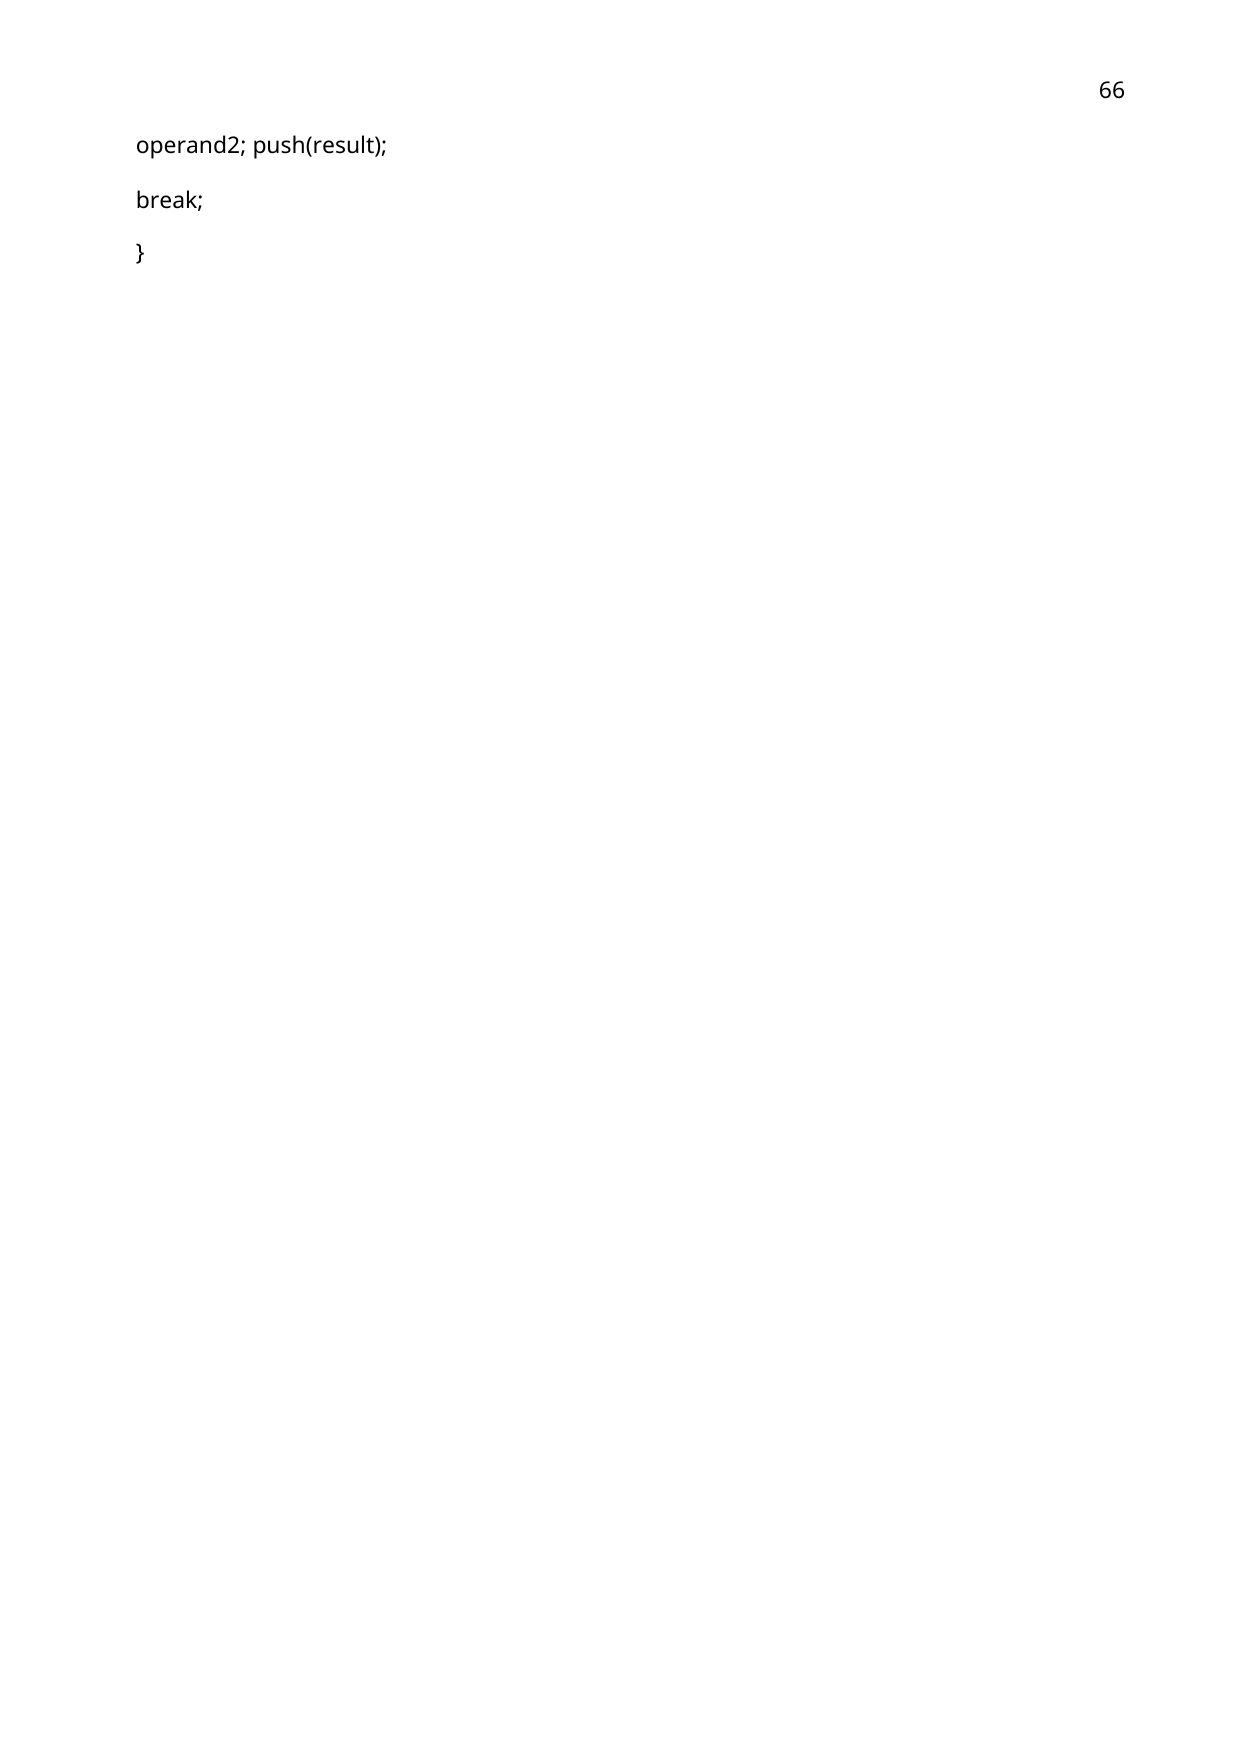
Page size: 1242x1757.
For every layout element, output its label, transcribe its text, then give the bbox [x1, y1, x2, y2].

text } [136, 236, 1162, 267]
text break; [136, 184, 1162, 216]
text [136, 129, 439, 160]
